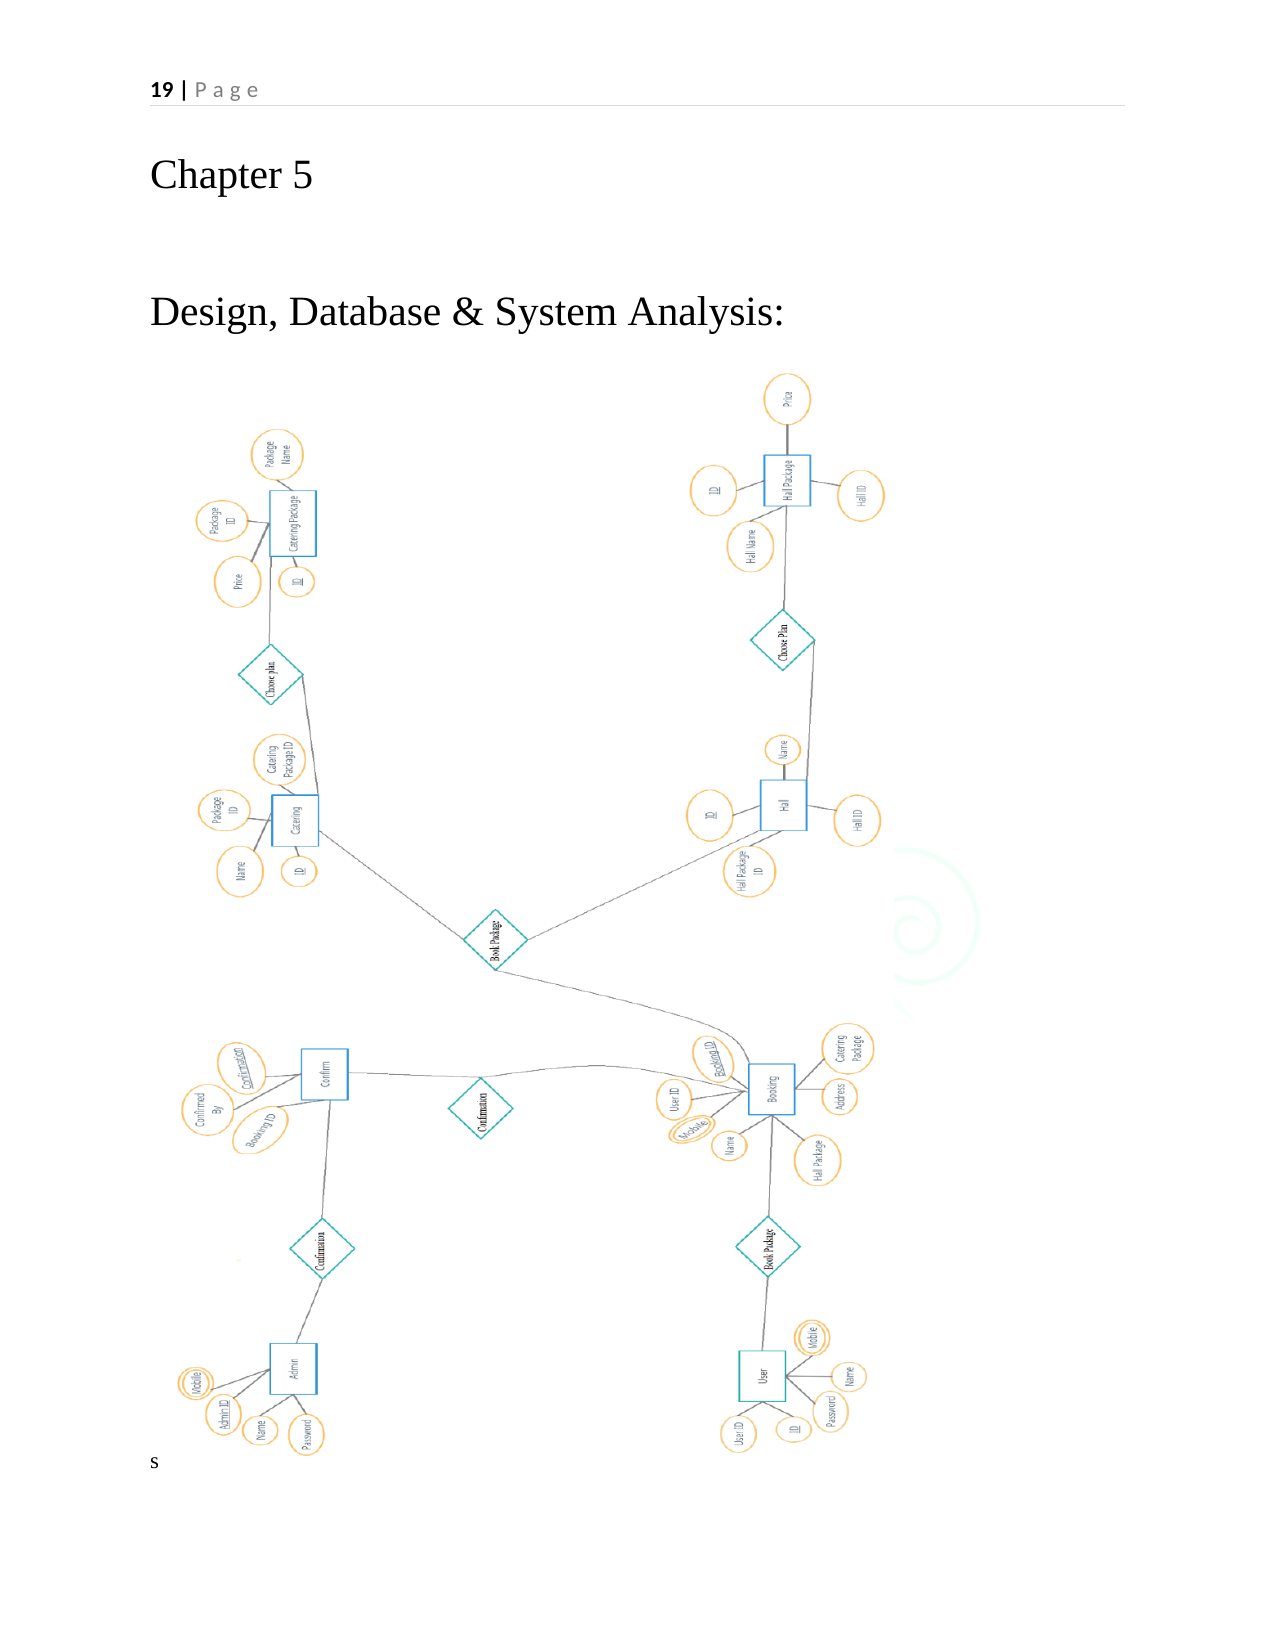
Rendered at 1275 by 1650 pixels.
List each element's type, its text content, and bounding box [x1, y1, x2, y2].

text Design, Database & System Analysis: [150, 287, 1125, 334]
text Chapter 5 [150, 150, 1125, 198]
picture [162, 359, 894, 1469]
